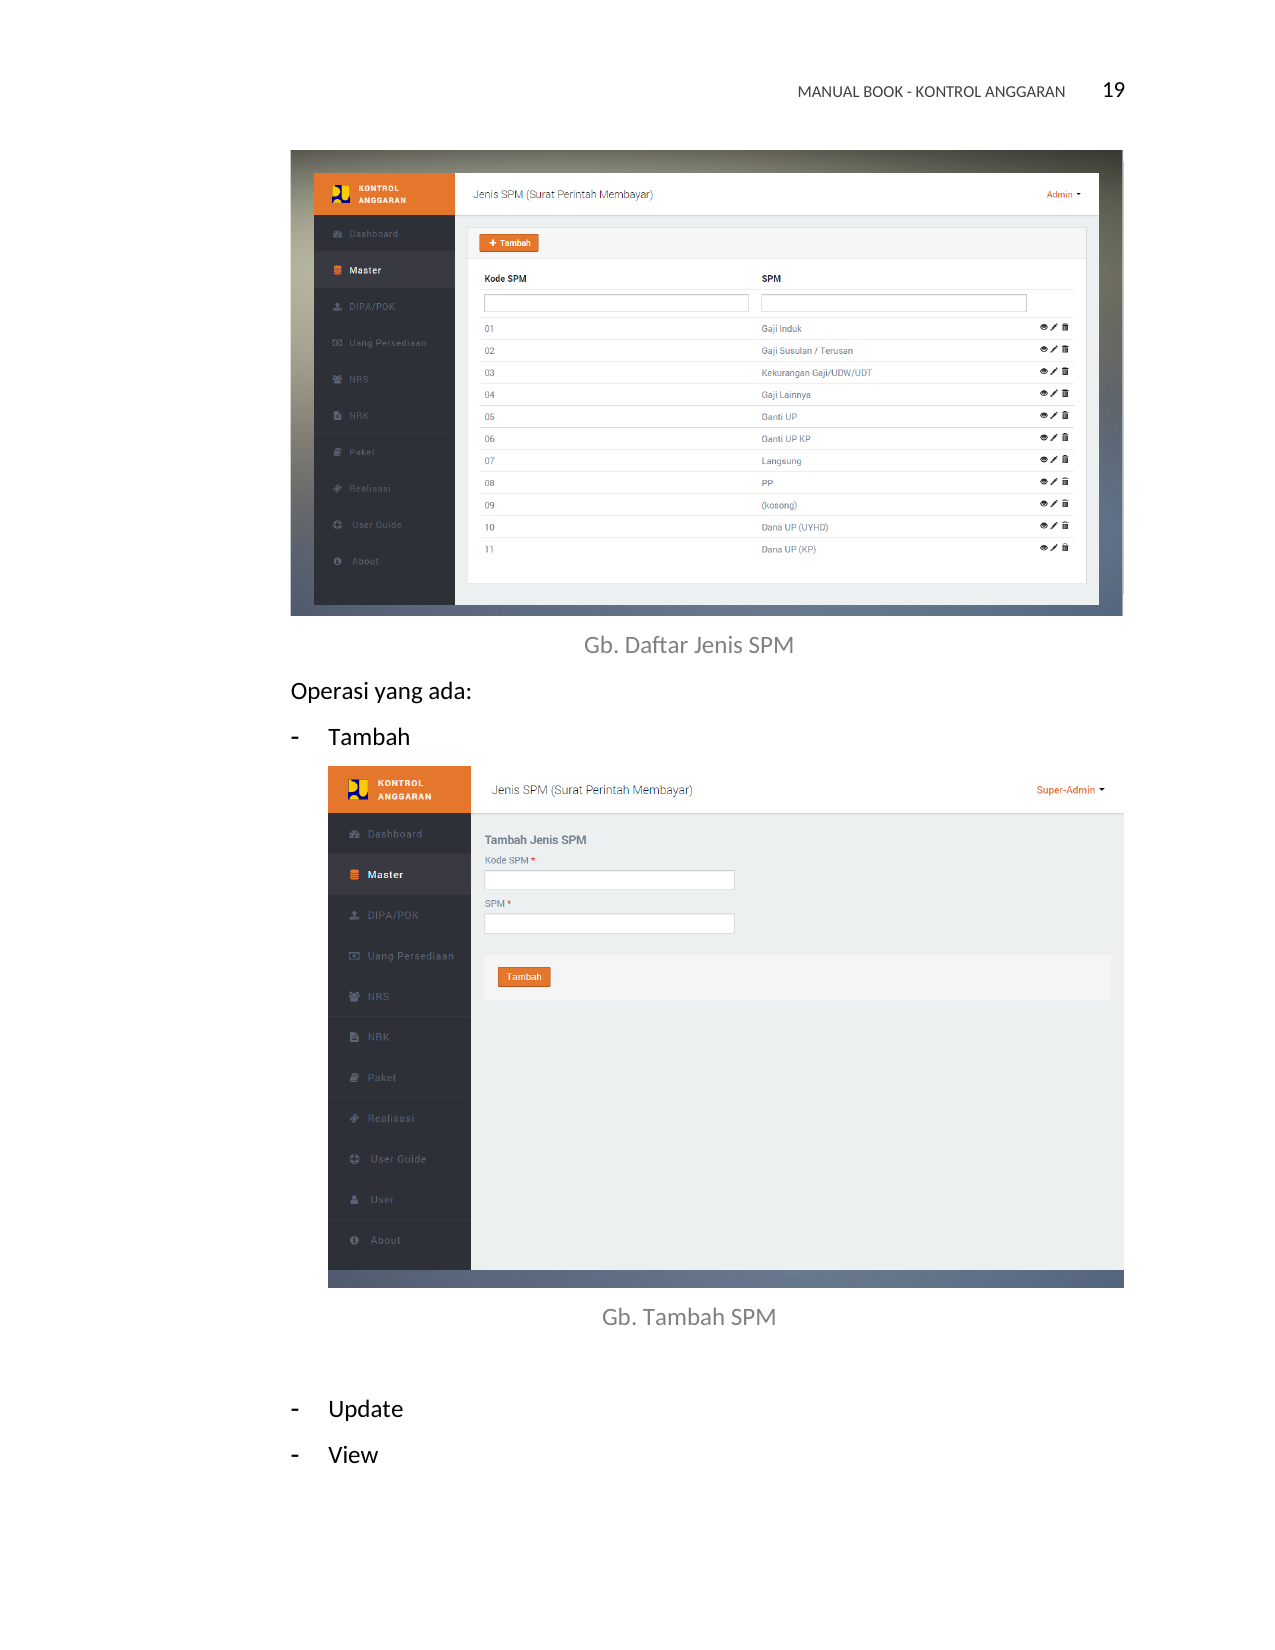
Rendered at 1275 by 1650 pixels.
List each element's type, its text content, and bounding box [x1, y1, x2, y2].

picture [328, 766, 1124, 1288]
picture [290, 150, 1124, 616]
list Tambah [291, 721, 1125, 751]
list Gb. Tambah SPM [253, 1302, 1125, 1332]
list Operasi yang ada: [291, 675, 1125, 706]
list Gb. Daftar Jenis SPM [253, 629, 1125, 660]
list View [291, 1439, 1125, 1469]
list Update [291, 1393, 1125, 1423]
